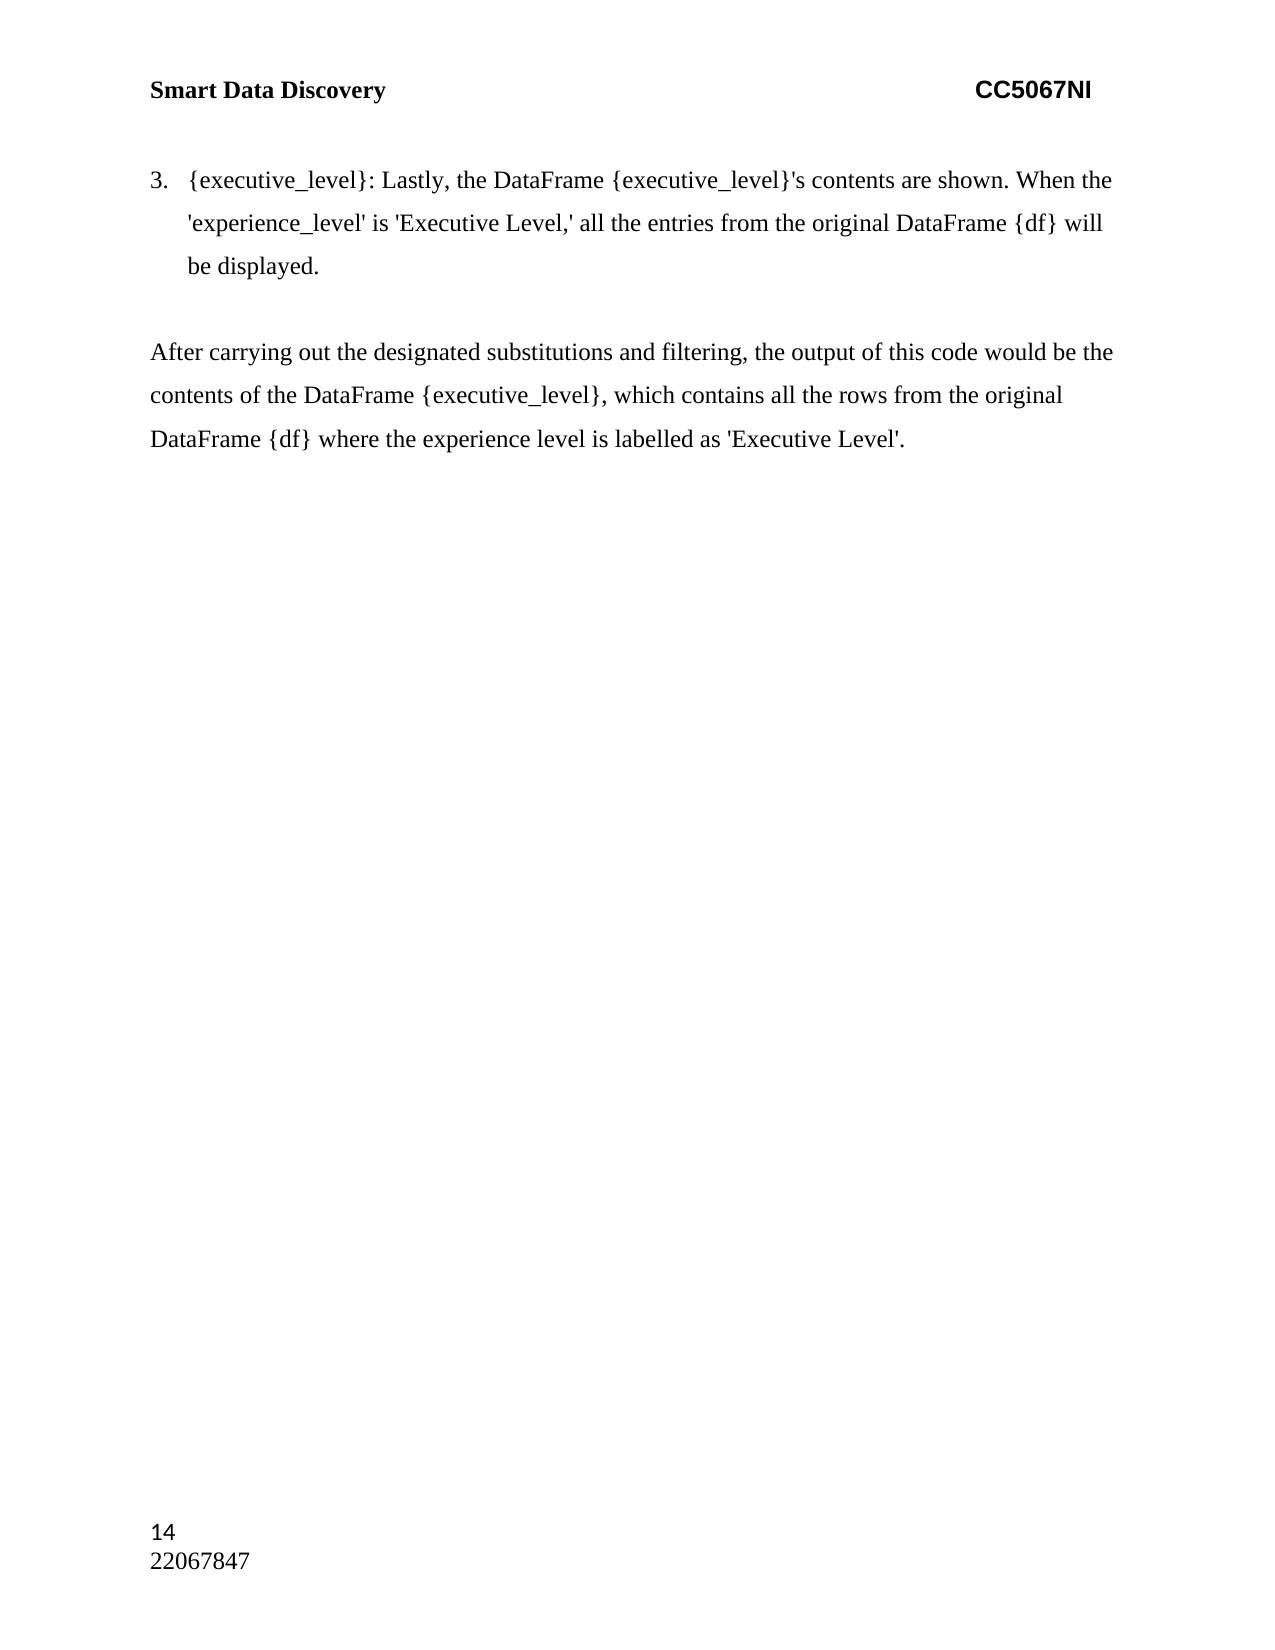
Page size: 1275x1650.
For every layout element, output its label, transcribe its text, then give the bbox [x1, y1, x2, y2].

text After carrying out the designated substitutions and filtering, the output of this code would be the contents of the DataFrame {executive_level}, which contains all the rows from the original DataFrame {df} where the experience level is labelled as 'Executive Level'. [150, 337, 1125, 452]
list {executive_level}: Lastly, the DataFrame {executive_level}'s contents are shown. When the 'experience_level' is 'Executive Level,' all the entries from the original DataFrame {df} will be displayed. [150, 165, 1125, 280]
